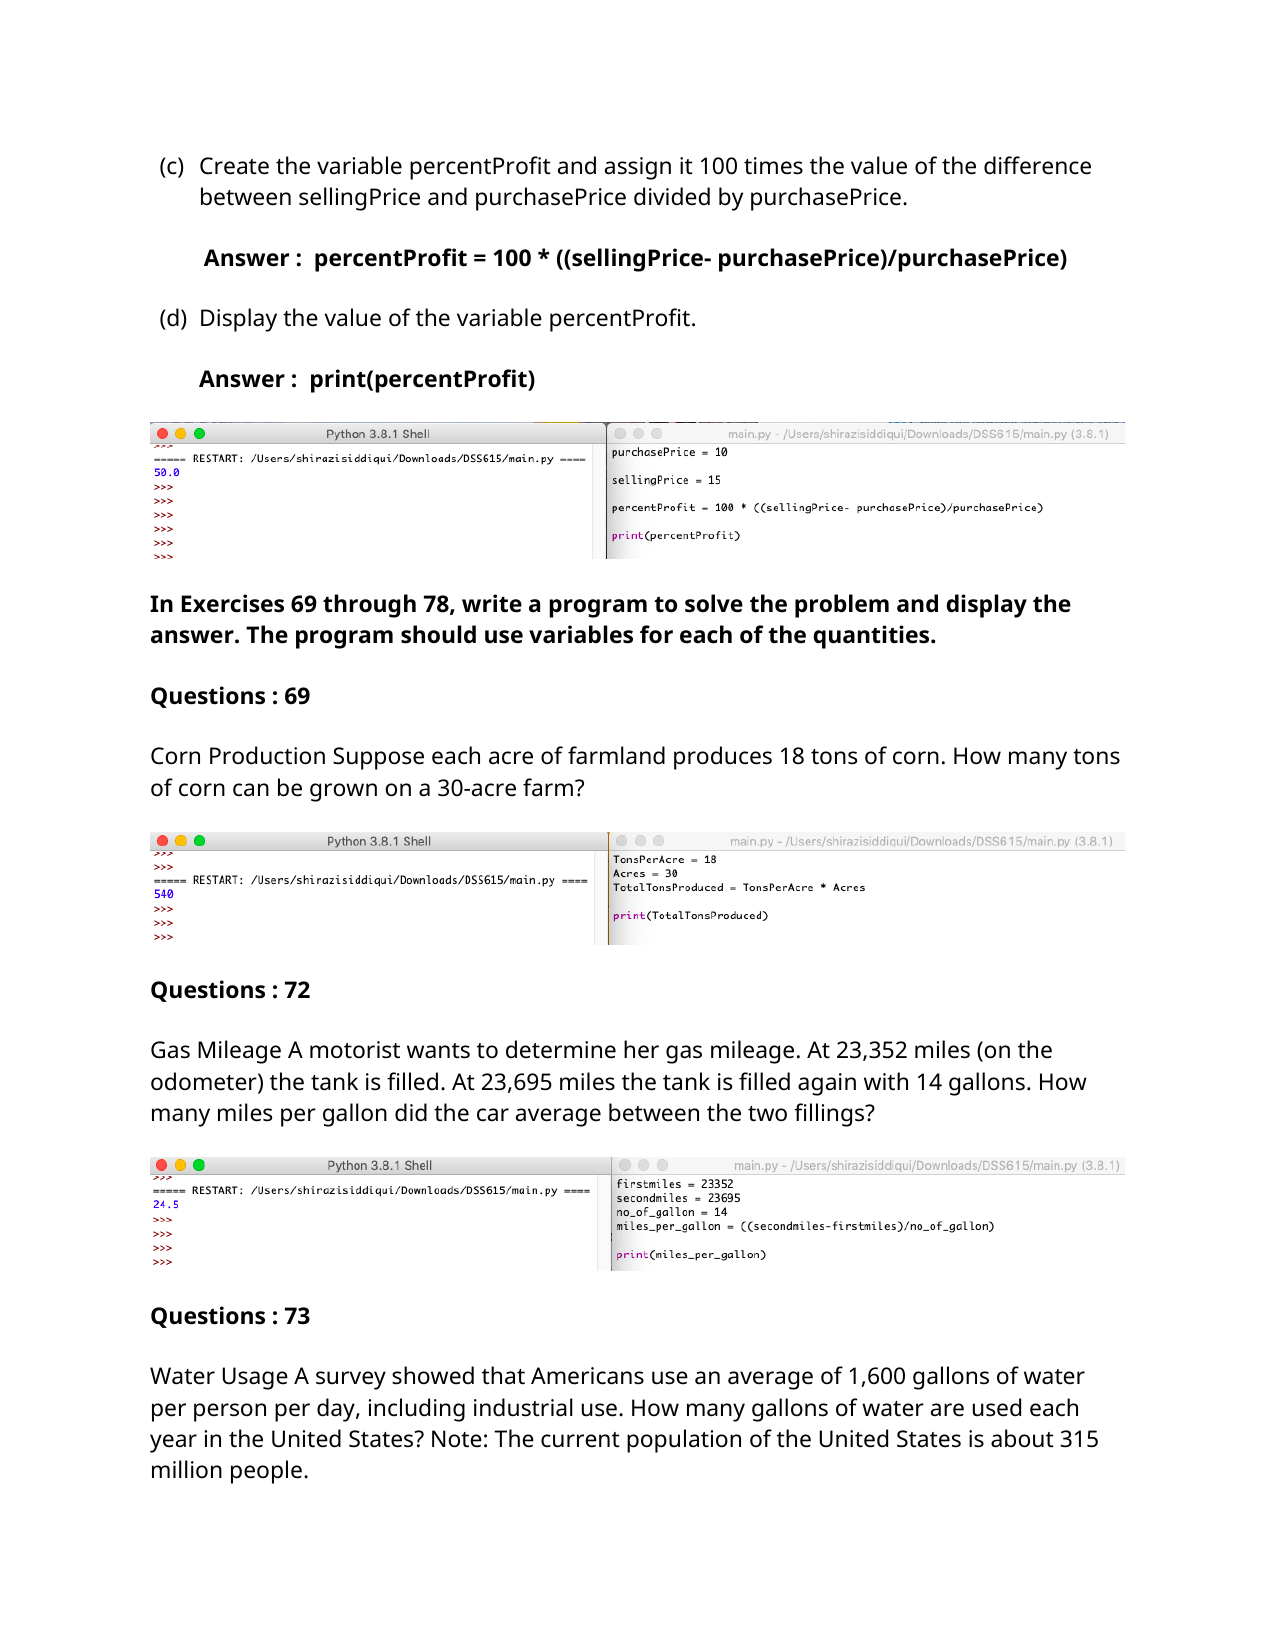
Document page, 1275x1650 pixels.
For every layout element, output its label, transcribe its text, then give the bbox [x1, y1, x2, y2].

list Create the variable percentProfit and assign it 100 times the value of the difference between sellingPrice and purchasePrice divided by purchasePrice. [159, 150, 1125, 212]
text Questions : 73 [150, 1300, 1125, 1331]
text In Exercises 69 through 78, write a program to solve the problem and display the answer. The program should use variables for each of the quantities. [150, 588, 1125, 651]
text Water Usage A survey showed that Americans use an average of 1,600 gallons of water per person per day, including industrial use. How many gallons of water are used each year in the United States? Note: The current population of the United States is about 315 million people. [150, 1360, 1125, 1485]
text Questions : 69 [150, 680, 1125, 711]
picture [150, 832, 1125, 945]
text Answer : print(percentProfit) [199, 362, 1125, 394]
text Answer : percentProfit = 100 * ((sellingPrice- purchasePrice)/purchasePrice) [150, 242, 1125, 273]
text Gas Mileage A motorist wants to determine her gas mileage. At 23,352 miles (on the odometer) the tank is filled. At 23,695 miles the tank is filled again with 14 gallons. How many miles per gallon did the car average between the two fillings? [150, 1034, 1125, 1128]
text Questions : 72 [150, 974, 1125, 1005]
picture [150, 422, 1125, 559]
list Display the value of the variable percentProfit. [159, 302, 1125, 333]
text Corn Production Suppose each acre of farmland produces 18 tons of corn. How many tons of corn can be grown on a 30-acre farm? [150, 740, 1125, 803]
picture [150, 1157, 1125, 1271]
